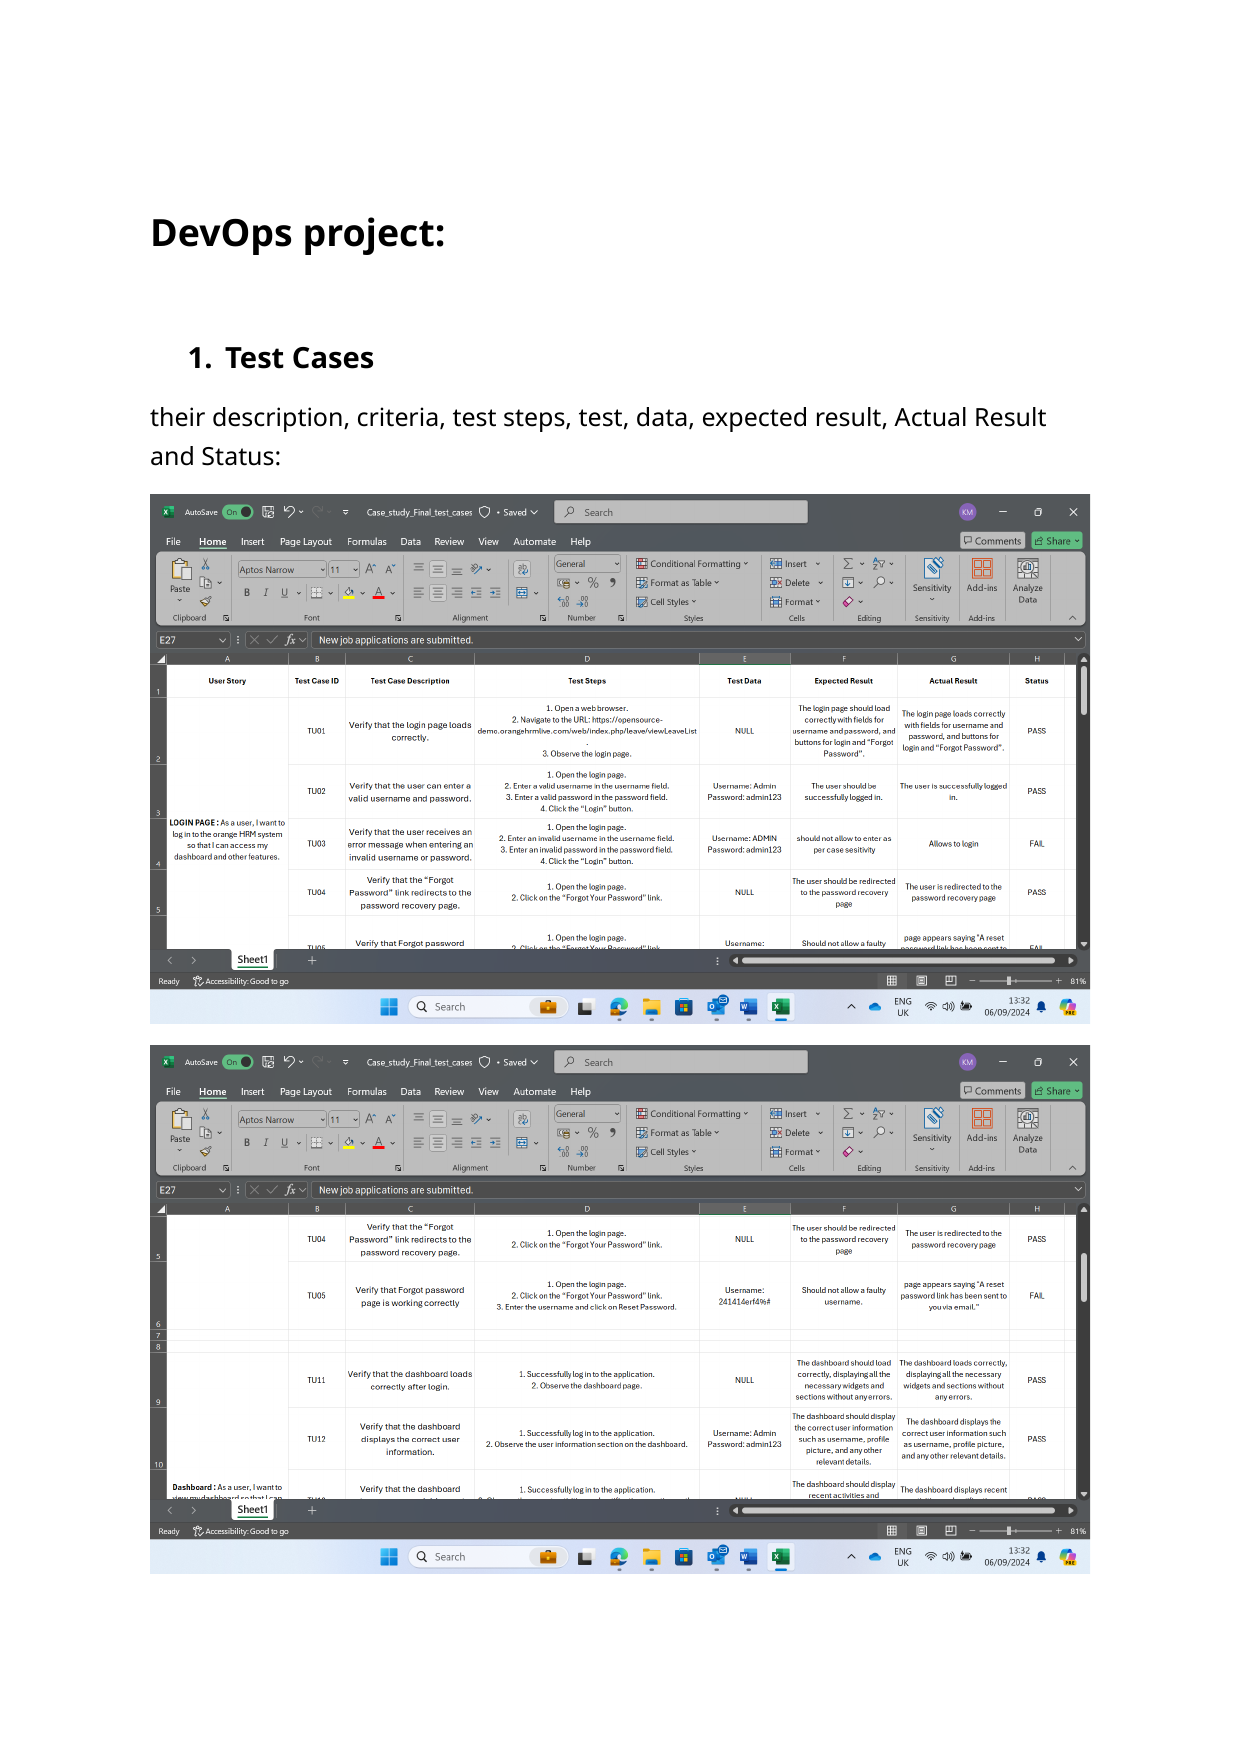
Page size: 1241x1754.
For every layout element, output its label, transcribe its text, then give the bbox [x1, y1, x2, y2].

picture [150, 494, 1091, 1024]
picture [150, 1045, 1091, 1574]
text DevOps project: [150, 206, 1090, 257]
list Test Cases [187, 337, 1090, 377]
text their description, criteria, test steps, test, data, expected result, Actual Result and Status: [150, 399, 1090, 472]
